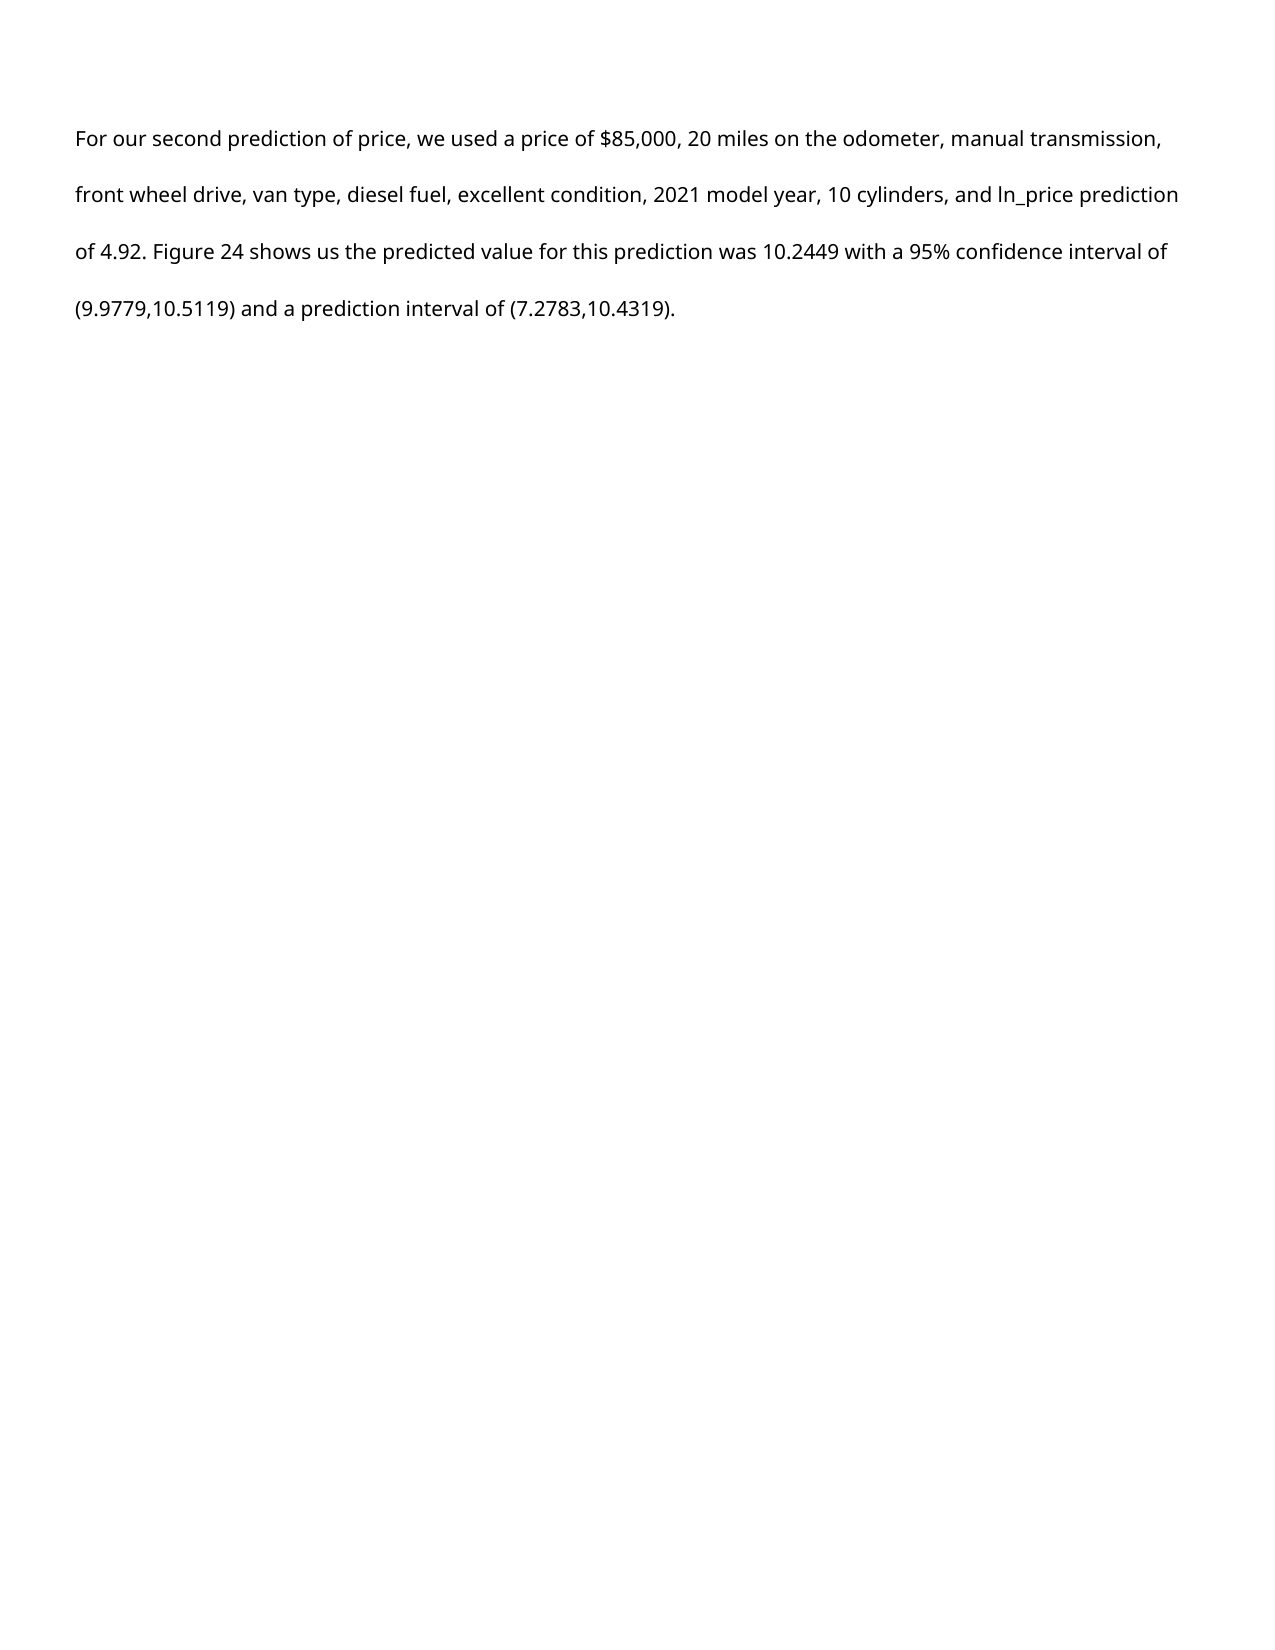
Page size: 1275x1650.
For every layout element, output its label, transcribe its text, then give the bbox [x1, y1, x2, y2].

text For our second prediction of price, we used a price of $85,000, 20 miles on the odometer, manual transmission, front wheel drive, van type, diesel fuel, excellent condition, 2021 model year, 10 cylinders, and ln_price prediction of 4.92. Figure 24 shows us the predicted value for this prediction was 10.2449 with a 95% confidence interval of (9.9779,10.5119) and a prediction interval of (7.2783,10.4319). [75, 124, 1200, 323]
